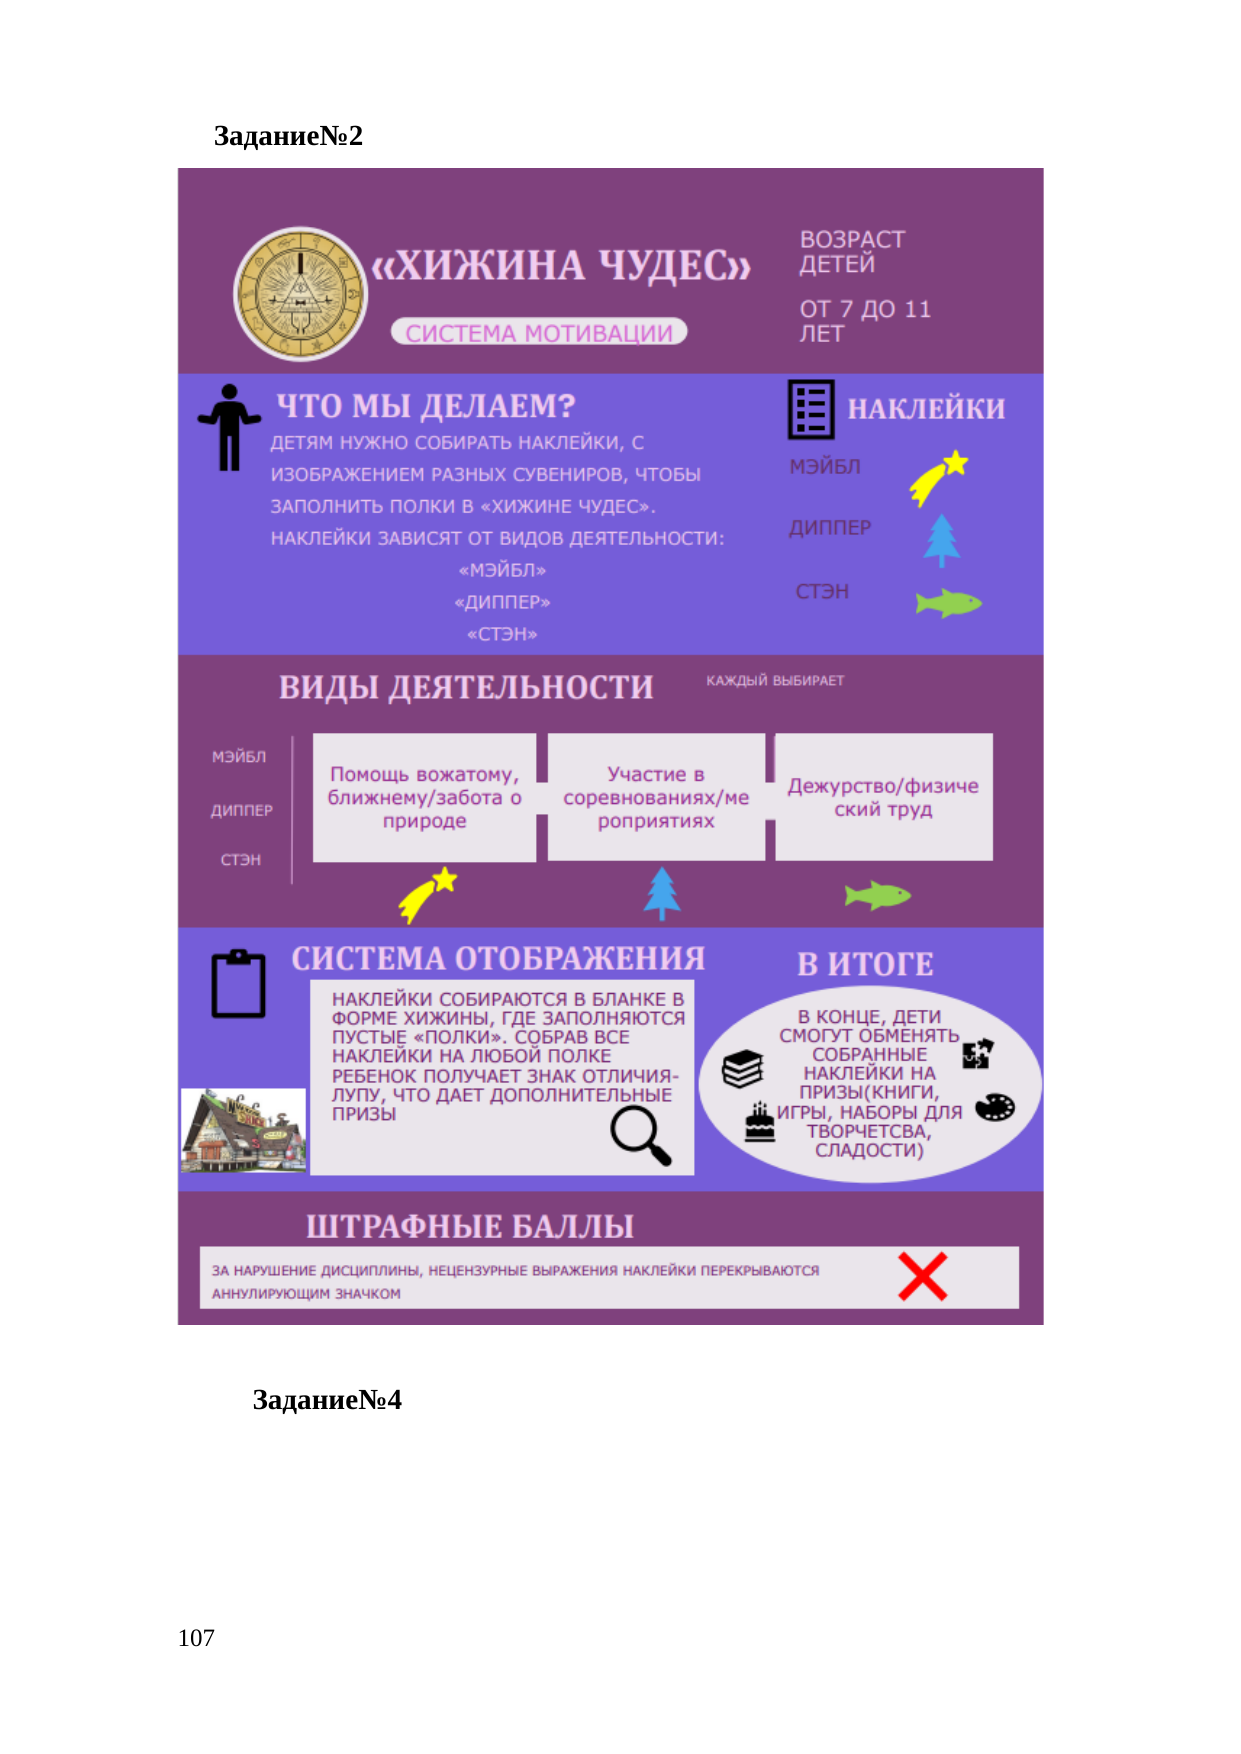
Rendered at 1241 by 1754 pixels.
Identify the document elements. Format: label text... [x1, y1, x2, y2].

text Задание№4 [252, 1382, 1152, 1416]
picture [177, 168, 1044, 1325]
text Задание№2 [213, 118, 1152, 152]
